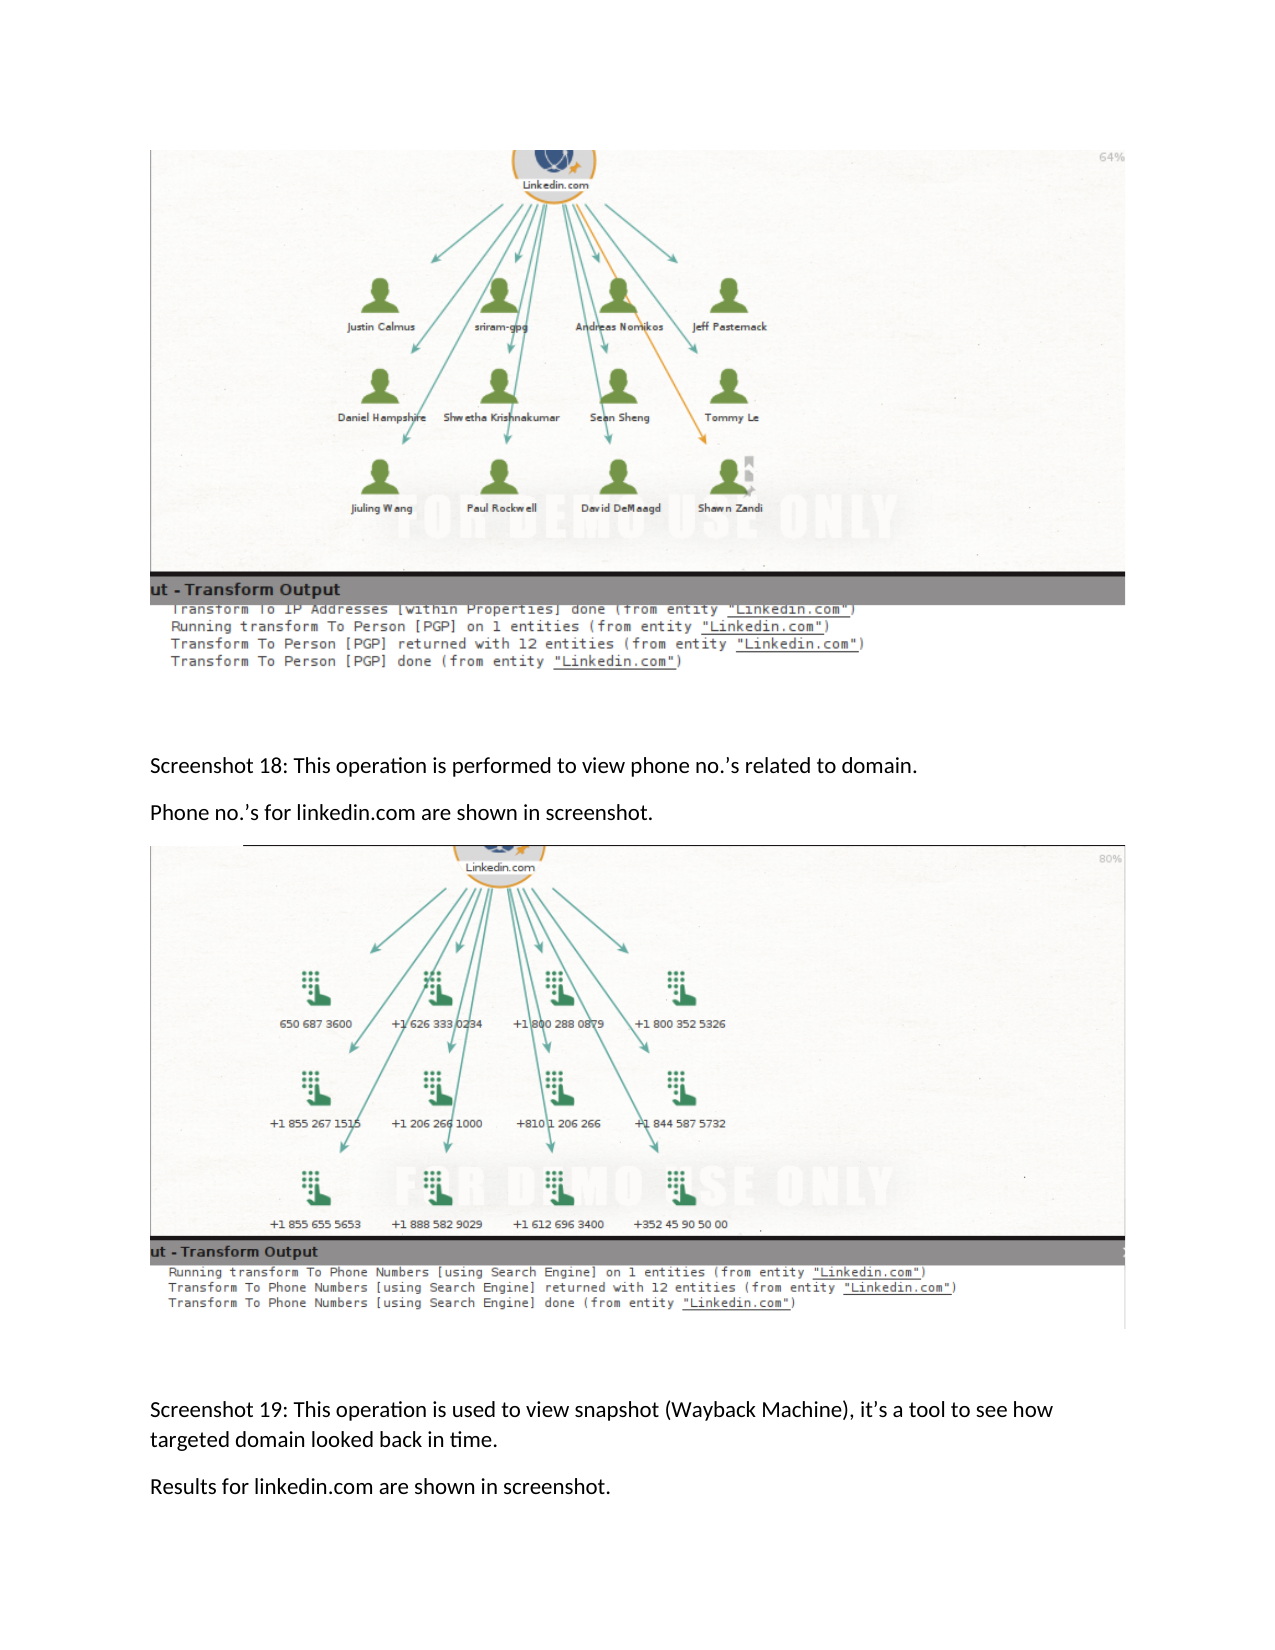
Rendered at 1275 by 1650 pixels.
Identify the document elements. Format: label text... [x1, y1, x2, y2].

text Results for linkedin.com are shown in screenshot. [150, 1472, 1125, 1500]
text Phone no.’s for linkedin.com are shown in screenshot. [150, 798, 1125, 826]
picture [150, 845, 1125, 1329]
text Screenshot 18: This operation is performed to view phone no.’s related to domain. [150, 752, 1125, 779]
text Screenshot 19: This operation is used to view snapshot (Wayback Machine), it’s a tool to see how targeted domain looked back in time. [150, 1395, 1125, 1453]
picture [150, 150, 1125, 686]
